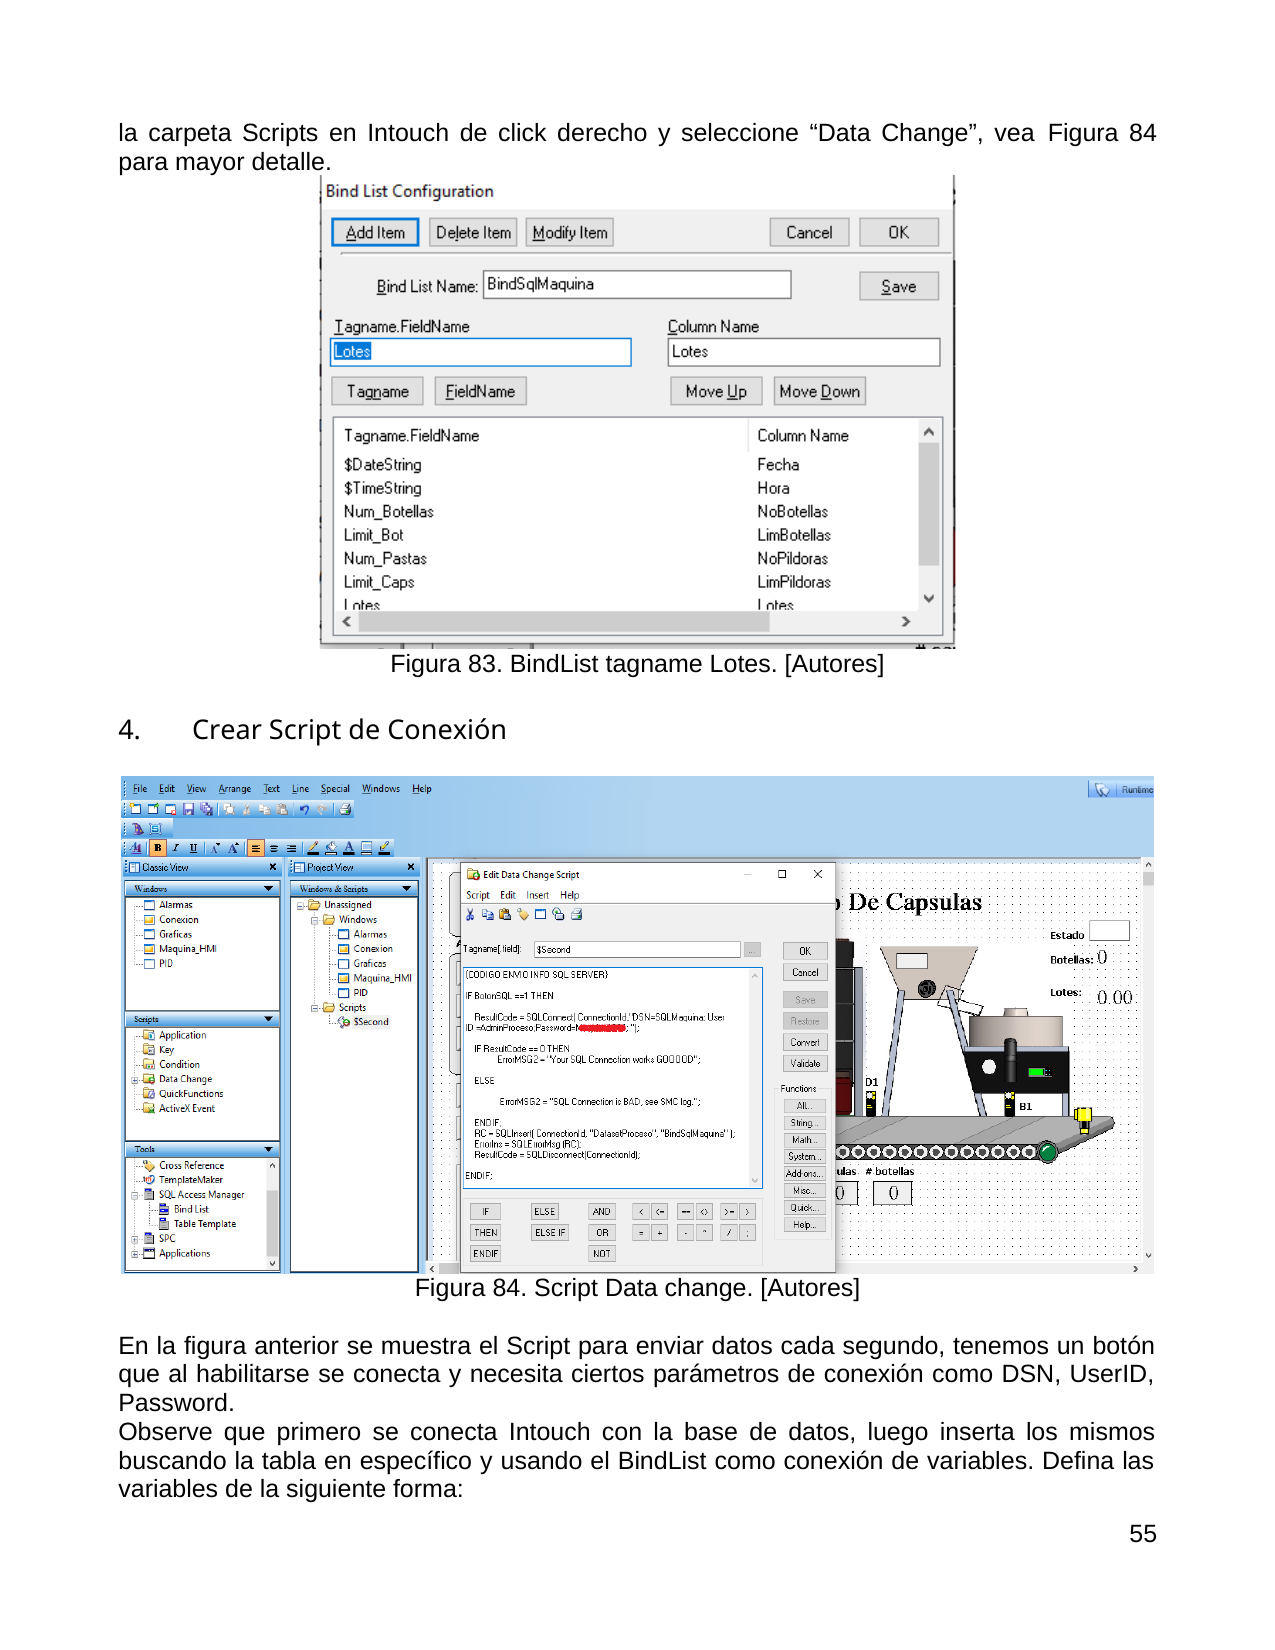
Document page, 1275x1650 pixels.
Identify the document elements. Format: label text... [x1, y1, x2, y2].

picture [319, 175, 956, 649]
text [118, 118, 1157, 176]
text Figura 84. Script Data change. [Autores] [118, 1273, 1157, 1302]
subtitle 4. Crear Script de Conexión [118, 711, 1157, 748]
text Observe que primero se conecta Intouch con la base de datos, luego inserta los mismos buscando la tabla en específico y usando el BindList como conexión de variables. Defina las variables de la siguiente forma: [118, 1417, 1157, 1503]
text Figura 83. BindList tagname Lotes. [Autores] [118, 649, 1157, 678]
picture [121, 776, 1154, 1274]
text En la figura anterior se muestra el Script para enviar datos cada segundo, tenemos un botón que al habilitarse se conecta y necesita ciertos parámetros de conexión como DSN, UserID, Password. [118, 1331, 1157, 1417]
